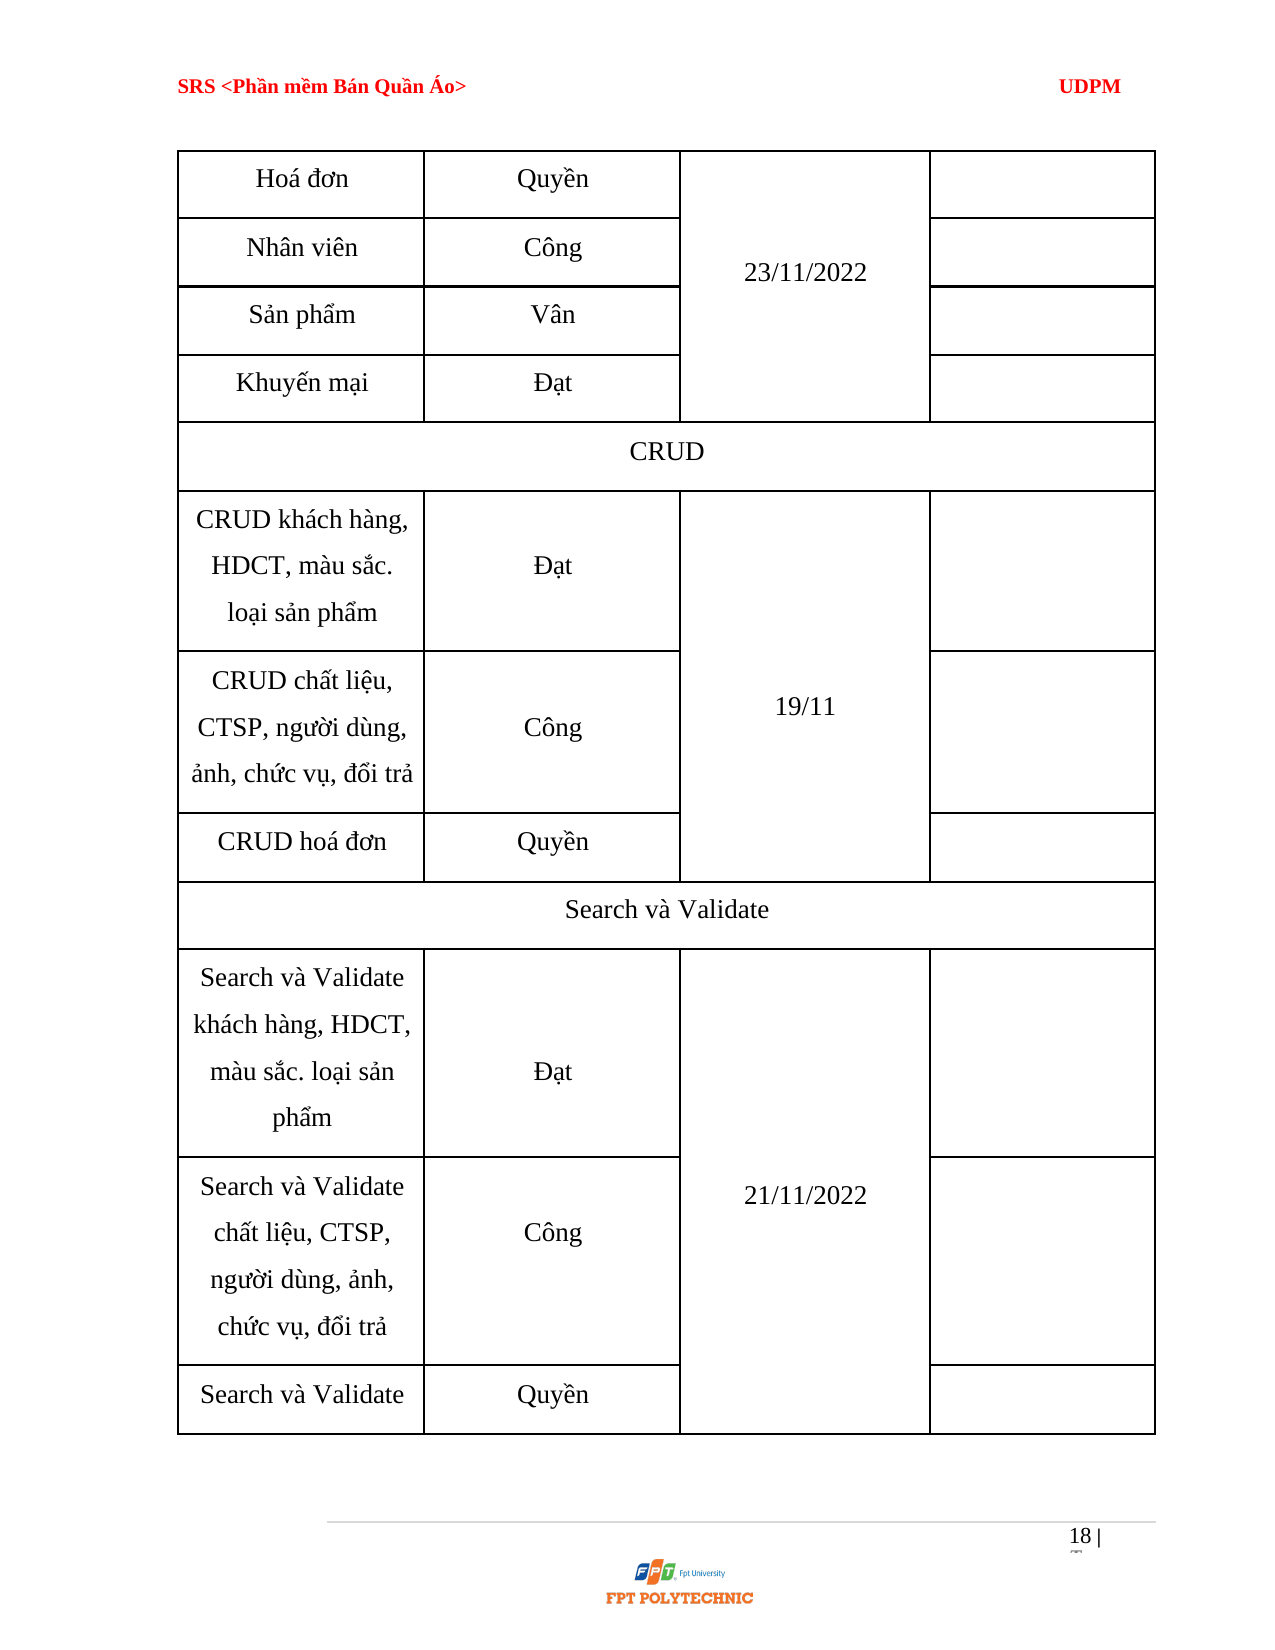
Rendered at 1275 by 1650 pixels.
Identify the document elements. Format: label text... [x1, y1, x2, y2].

table_cell CRUD khách hàng, HDCT, màu sắc. loại sản phẩm [179, 492, 423, 650]
table_cell Search và Validate [179, 1366, 423, 1433]
table_cell [931, 1158, 1154, 1364]
table_header Hoá đơn [179, 152, 423, 217]
table_header 23/11/2022 [681, 152, 929, 421]
table_cell CRUD [179, 423, 1154, 489]
table_cell Công [425, 652, 679, 812]
table_cell Đạt [425, 492, 679, 650]
table_cell [931, 288, 1154, 354]
table_cell Nhân viên [179, 219, 423, 285]
table_cell Đạt [425, 950, 679, 1156]
table_header Quyền [425, 152, 679, 217]
table_cell 21/11/2022 [681, 950, 929, 1433]
table_cell [931, 1366, 1154, 1433]
table_cell 19/11 [681, 492, 929, 881]
table_header [931, 152, 1154, 217]
table_cell Quyền [425, 1366, 679, 1433]
table_cell CRUD chất liệu, CTSP, người dùng, ảnh, chức vụ, đổi trả [179, 652, 423, 812]
table_cell Công [425, 219, 679, 285]
picture [605, 1550, 754, 1622]
table_cell Sản phẩm [179, 288, 423, 354]
table_cell [931, 356, 1154, 421]
table_cell Search và Validate [179, 883, 1154, 947]
table_cell [931, 652, 1154, 812]
table_cell Search và Validate khách hàng, HDCT, màu sắc. loại sản phẩm [179, 950, 423, 1156]
table_cell Vân [425, 288, 679, 354]
table_cell Khuyến mại [179, 356, 423, 421]
table_cell Đạt [425, 356, 679, 421]
table_cell Search và Validate chất liệu, CTSP, người dùng, ảnh, chức vụ, đổi trả [179, 1158, 423, 1364]
table_cell [931, 950, 1154, 1156]
table_cell Quyền [425, 814, 679, 881]
table_cell CRUD hoá đơn [179, 814, 423, 881]
table_cell [931, 219, 1154, 285]
table_cell [931, 492, 1154, 650]
table_cell Công [425, 1158, 679, 1364]
table_cell [931, 814, 1154, 881]
